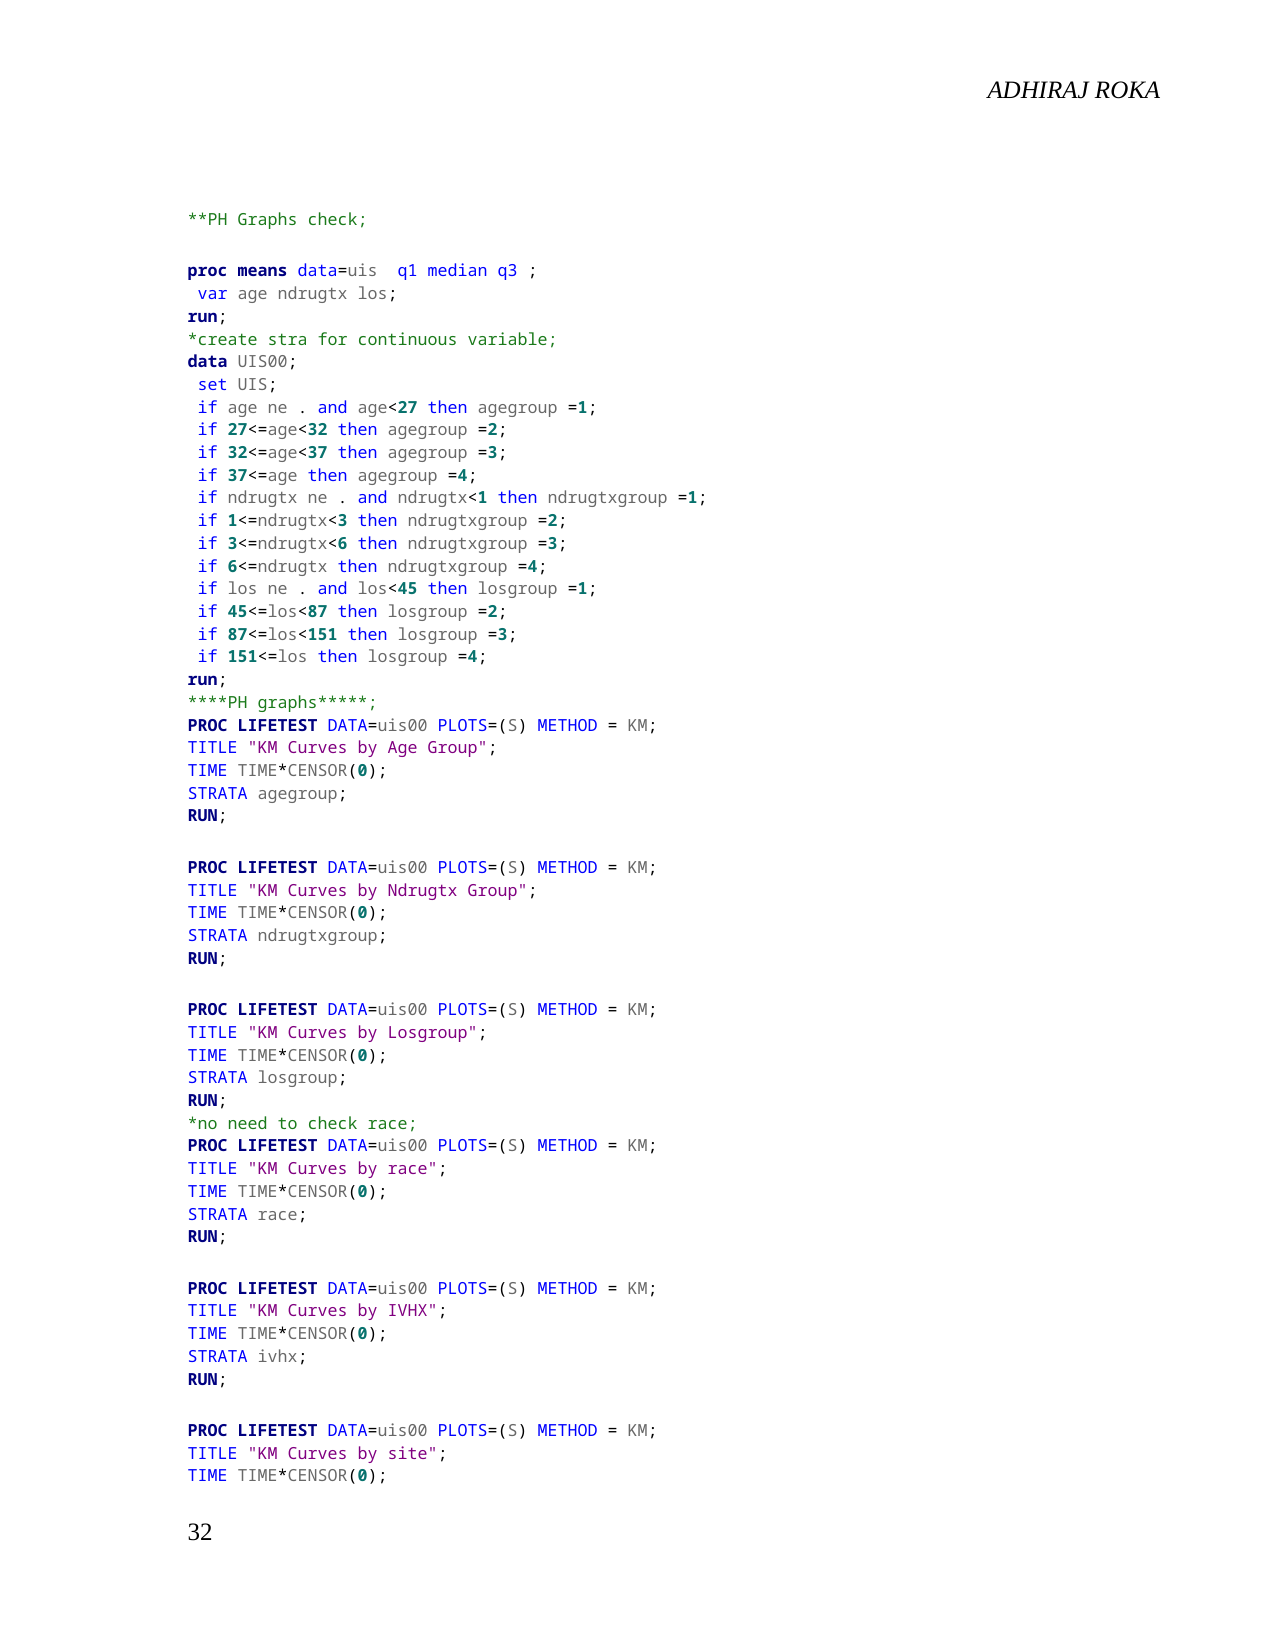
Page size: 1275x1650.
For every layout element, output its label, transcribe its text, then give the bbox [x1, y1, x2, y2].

text PROC LIFETEST DATA=uis00 PLOTS=(S) METHOD = KM; [187, 855, 1087, 878]
text STRATA ndrugtxgroup; [187, 923, 1087, 946]
text if 151<=los then losgroup =4; [187, 645, 1087, 668]
text RUN; [187, 946, 1087, 969]
text if 45<=los<87 then losgroup =2; [187, 599, 1087, 622]
text if 1<=ndrugtx<3 then ndrugtxgroup =2; [187, 509, 1087, 531]
text STRATA losgroup; [187, 1066, 1087, 1088]
text PROC LIFETEST DATA=uis00 PLOTS=(S) METHOD = KM; [187, 998, 1087, 1020]
text *no need to check race; [187, 1111, 1087, 1134]
text TIME TIME*CENSOR(0); [187, 901, 1087, 923]
text TITLE "KM Curves by Age Group"; [187, 736, 1087, 758]
text if ndrugtx ne . and ndrugtx<1 then ndrugtxgroup =1; [187, 486, 1087, 509]
text PROC LIFETEST DATA=uis00 PLOTS=(S) METHOD = KM; [187, 1134, 1087, 1157]
text **PH Graphs check; [187, 207, 1087, 230]
text TITLE "KM Curves by Ndrugtx Group"; [187, 878, 1087, 901]
text RUN; [187, 804, 1087, 827]
text TITLE "KM Curves by site"; [187, 1441, 1087, 1464]
text if los ne . and los<45 then losgroup =1; [187, 577, 1087, 599]
text STRATA agegroup; [187, 781, 1087, 804]
text if 87<=los<151 then losgroup =3; [187, 622, 1087, 645]
text TITLE "KM Curves by IVHX"; [187, 1299, 1087, 1322]
text ****PH graphs*****; [187, 690, 1087, 713]
text if 37<=age then agegroup =4; [187, 463, 1087, 486]
text data UIS00; [187, 350, 1087, 372]
text *create stra for continuous variable; [187, 327, 1087, 350]
text TIME TIME*CENSOR(0); [187, 1179, 1087, 1202]
text if age ne . and age<27 then agegroup =1; [187, 395, 1087, 418]
text TIME TIME*CENSOR(0); [187, 1043, 1087, 1066]
text PROC LIFETEST DATA=uis00 PLOTS=(S) METHOD = KM; [187, 1276, 1087, 1299]
text TIME TIME*CENSOR(0); [187, 758, 1087, 781]
text STRATA ivhx; [187, 1344, 1087, 1367]
text PROC LIFETEST DATA=uis00 PLOTS=(S) METHOD = KM; [187, 713, 1087, 736]
text run; [187, 668, 1087, 690]
text if 3<=ndrugtx<6 then ndrugtxgroup =3; [187, 531, 1087, 554]
text TIME TIME*CENSOR(0); [187, 1322, 1087, 1344]
text proc means data=uis q1 median q3 ; [187, 259, 1087, 282]
text run; [187, 304, 1087, 327]
text TIME TIME*CENSOR(0); [187, 1464, 1087, 1487]
text set UIS; [187, 372, 1087, 395]
text if 27<=age<32 then agegroup =2; [187, 418, 1087, 441]
text PROC LIFETEST DATA=uis00 PLOTS=(S) METHOD = KM; [187, 1418, 1087, 1441]
text if 6<=ndrugtx then ndrugtxgroup =4; [187, 554, 1087, 577]
text if 32<=age<37 then agegroup =3; [187, 441, 1087, 463]
text var age ndrugtx los; [187, 282, 1087, 304]
text STRATA race; [187, 1202, 1087, 1225]
text TITLE "KM Curves by Losgroup"; [187, 1020, 1087, 1043]
text RUN; [187, 1367, 1087, 1390]
text RUN; [187, 1088, 1087, 1111]
text RUN; [187, 1225, 1087, 1247]
text TITLE "KM Curves by race"; [187, 1157, 1087, 1179]
